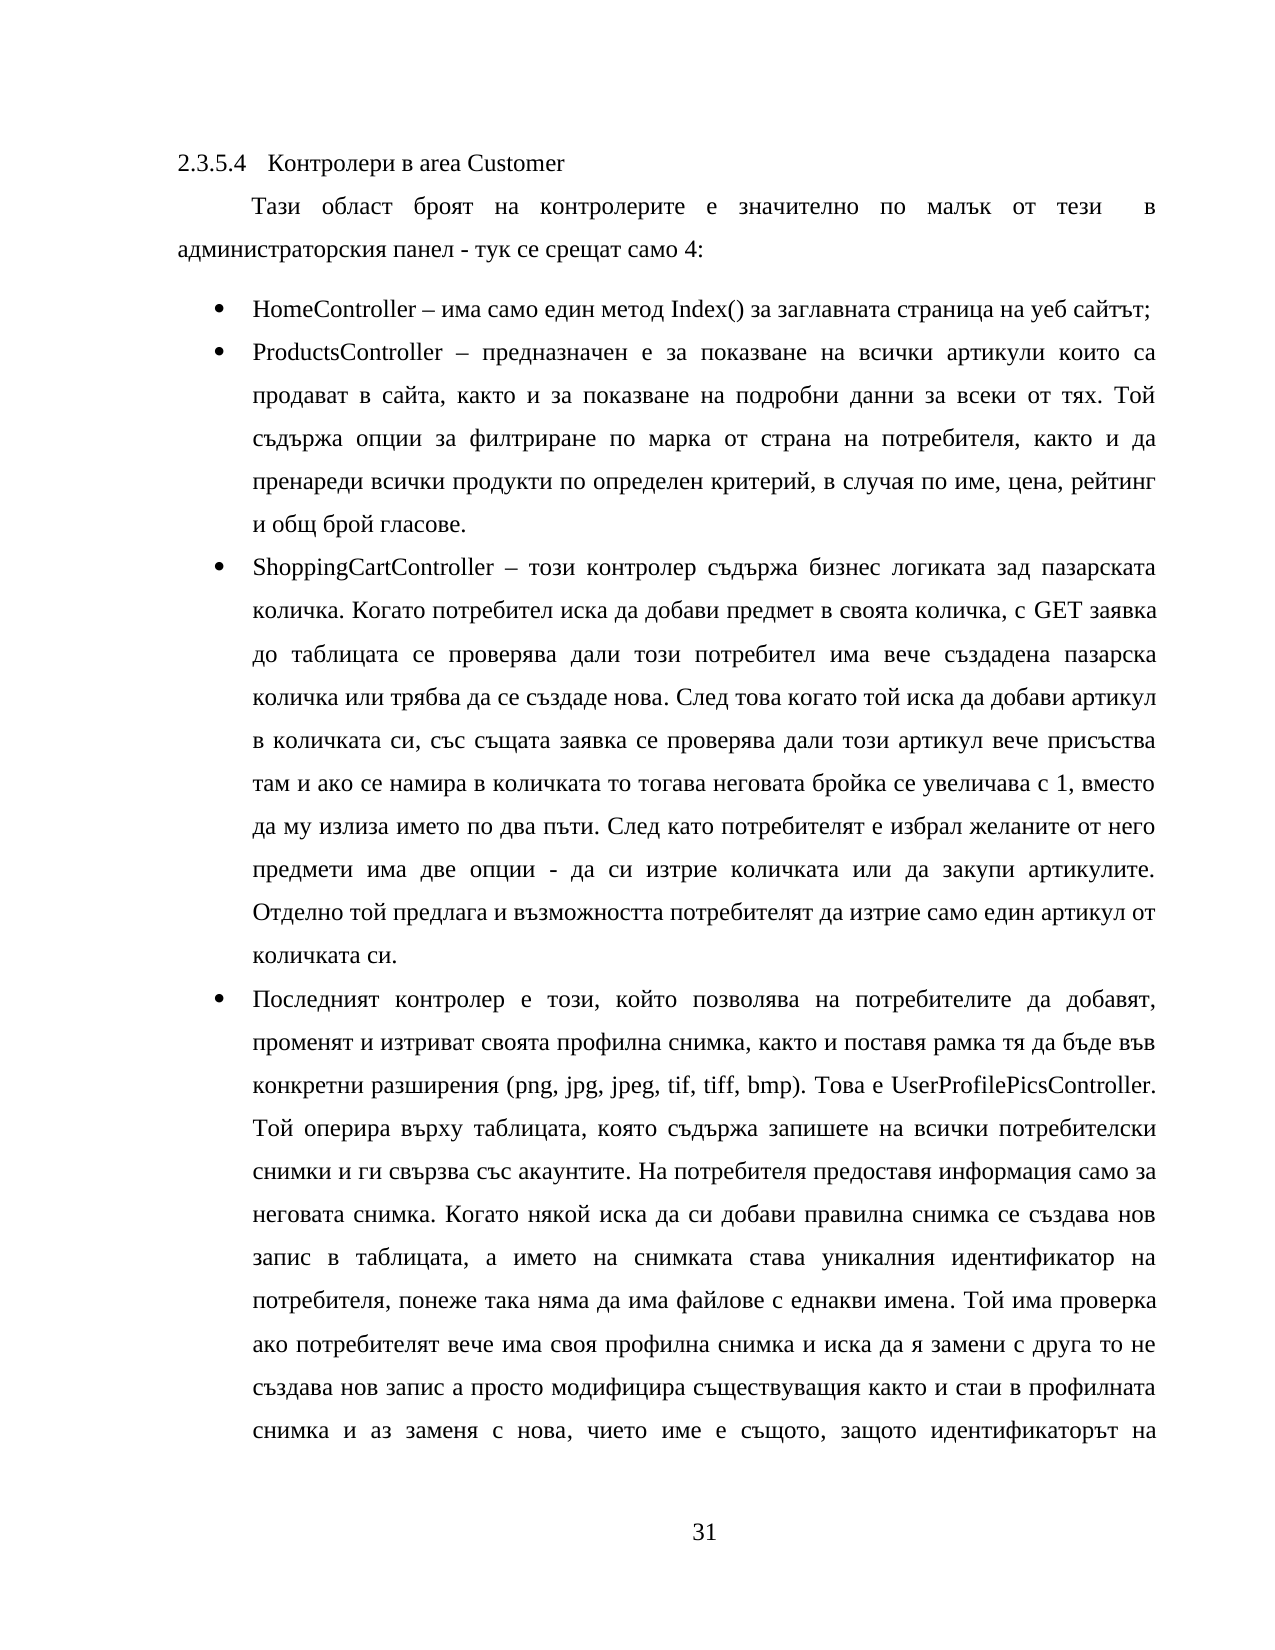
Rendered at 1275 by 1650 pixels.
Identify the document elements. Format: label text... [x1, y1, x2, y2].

list HomeController – има само един метод Index() за заглавната страница на уеб сайтът; [215, 294, 1157, 322]
list ShoppingCartController – този контролер съдържа бизнес логиката зад пазарската количка. Когато потребител иска да добави предмет в своята количка, с GET заявка до таблицата се проверява дали този потребител има вече създадена пазарска количка или трябва да се създаде нова. След това когато той иска да добави артикул в количката си, със същата заявка се проверява дали този артикул вече присъства там и ако се намира в количката то тогава неговата бройка се увеличава с 1, вместо да му излиза името по два пъти. След като потребителят е избрал желаните от него предмети има две опции - да си изтрие количката или да закупи артикулите. Отделно той предлага и възможността потребителят да изтрие само един артикул от количката си. [215, 552, 1157, 969]
text Тази област броят на контролерите е значително по малък от тези в администраторския панел - тук се срещат само 4: [177, 191, 1157, 263]
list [215, 984, 1157, 1444]
list ProductsController – предназначен е за показване на всички артикули които са продават в сайта, както и за показване на подробни данни за всеки от тях. Той съдържа опции за филтриране по марка от страна на потребителя, както и да пренареди всички продукти по определен критерий, в случая по име, цена, рейтинг и общ брой гласове. [215, 337, 1157, 538]
subtitle Контролери в area Customer [177, 148, 1157, 176]
